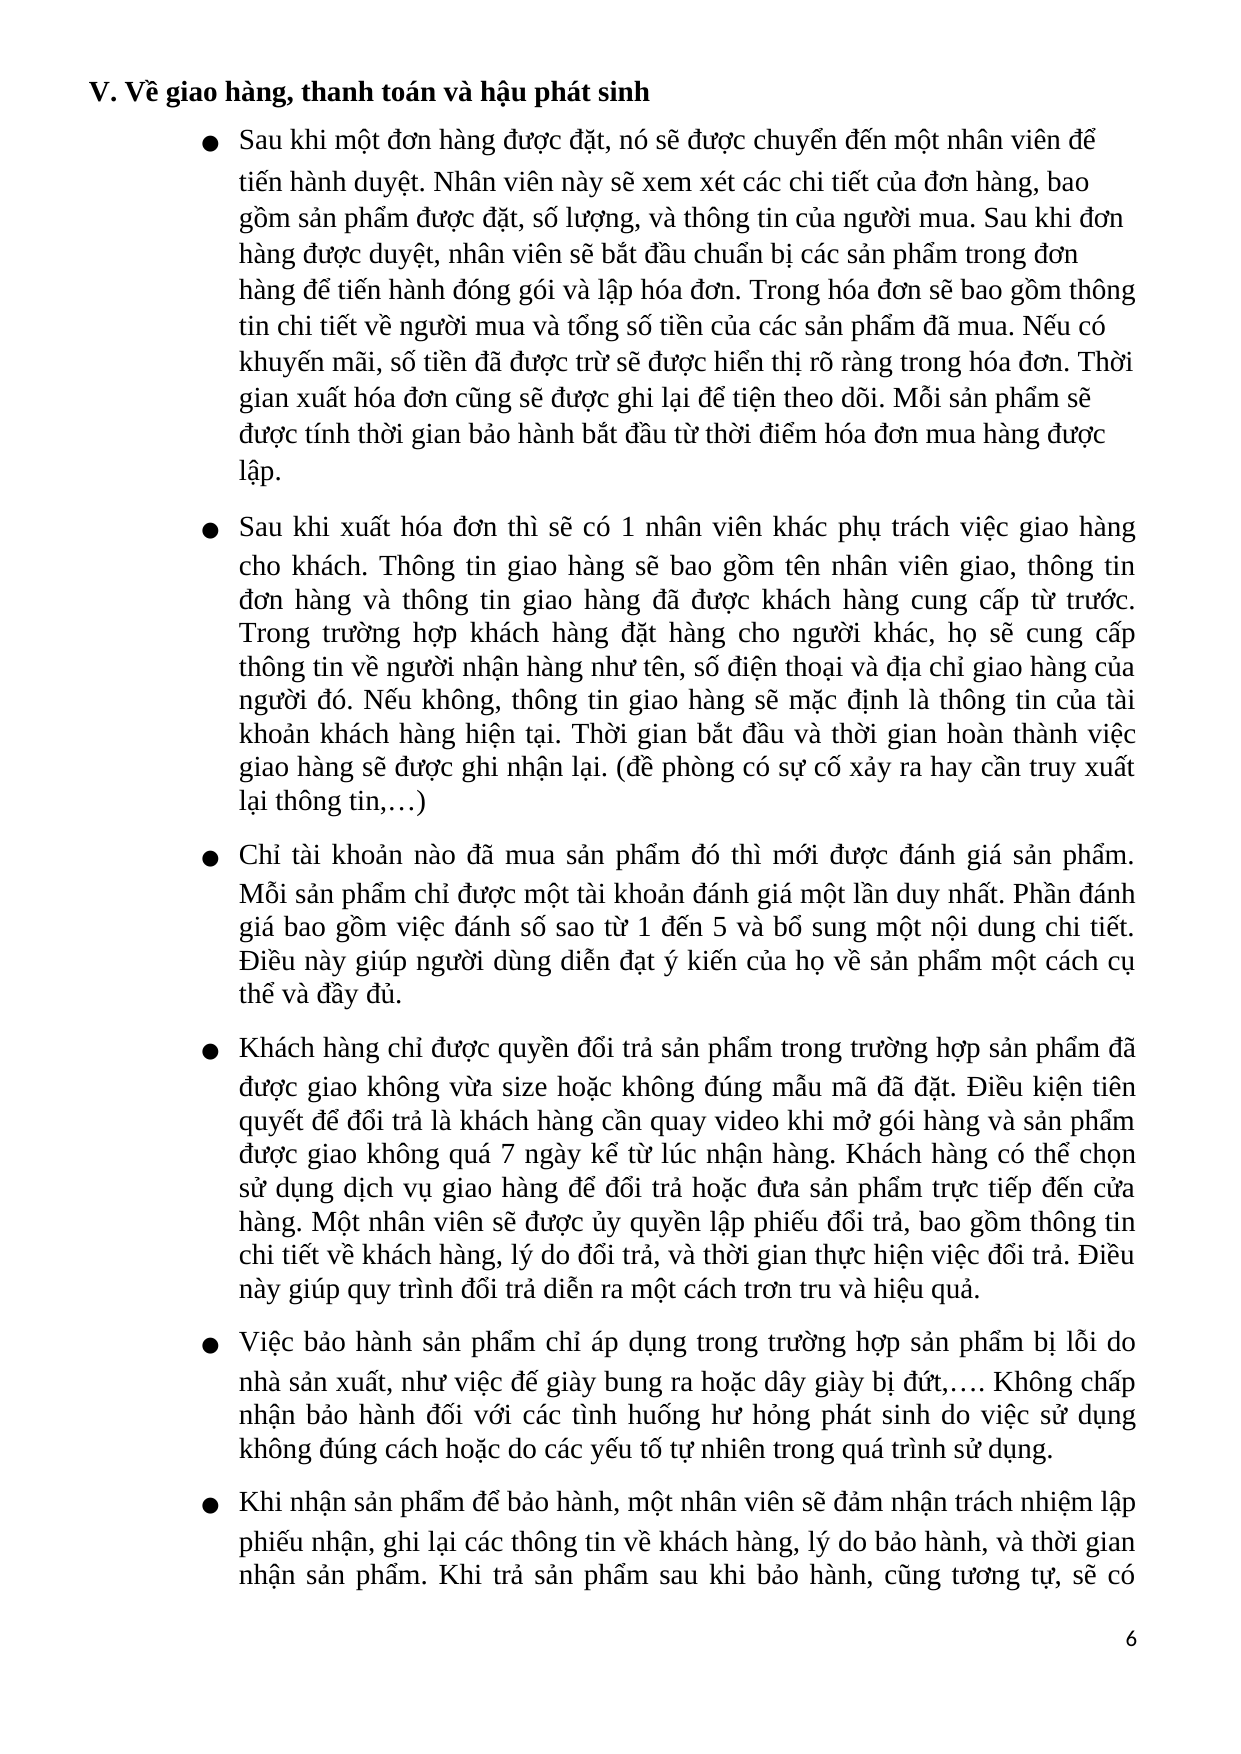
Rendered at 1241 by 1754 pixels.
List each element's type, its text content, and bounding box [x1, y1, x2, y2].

list Chỉ tài khoản nào đã mua sản phẩm đó thì mới được đánh giá sản phẩm. Mỗi sản phẩm chỉ được một tài khoản đánh giá một lần duy nhất. Phần đánh giá bao gồm việc đánh số sao từ 1 đến 5 và bổ sung một nội dung chi tiết. Điều này giúp người dùng diễn đạt ý kiến của họ về sản phẩm một cách cụ thể và đầy đủ. [201, 833, 1137, 1010]
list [201, 1481, 1137, 1591]
list Việc bảo hành sản phẩm chỉ áp dụng trong trường hợp sản phẩm bị lỗi do nhà sản xuất, như việc đế giày bung ra hoặc dây giày bị đứt,…. Không chấp nhận bảo hành đối với các tình huống hư hỏng phát sinh do việc sử dụng không đúng cách hoặc do các yếu tố tự nhiên trong quá trình sử dụng. [201, 1321, 1137, 1464]
list Sau khi xuất hóa đơn thì sẽ có 1 nhân viên khác phụ trách việc giao hàng cho khách. Thông tin giao hàng sẽ bao gồm tên nhân viên giao, thông tin đơn hàng và thông tin giao hàng đã được khách hàng cung cấp từ trước. Trong trường hợp khách hàng đặt hàng cho người khác, họ sẽ cung cấp thông tin về người nhận hàng như tên, số điện thoại và địa chỉ giao hàng của người đó. Nếu không, thông tin giao hàng sẽ mặc định là thông tin của tài khoản khách hàng hiện tại. Thời gian bắt đầu và thời gian hoàn thành việc giao hàng sẽ được ghi nhận lại. (đề phòng có sự cố xảy ra hay cần truy xuất lại thông tin,…) [201, 506, 1137, 817]
list Khách hàng chỉ được quyền đổi trả sản phẩm trong trường hợp sản phẩm đã được giao không vừa size hoặc không đúng mẫu mã đã đặt. Điều kiện tiên quyết để đổi trả là khách hàng cần quay video khi mở gói hàng và sản phẩm được giao không quá 7 ngày kể từ lúc nhận hàng. Khách hàng có thể chọn sử dụng dịch vụ giao hàng để đổi trả hoặc đưa sản phẩm trực tiếp đến cửa hàng. Một nhân viên sẽ được ủy quyền lập phiếu đổi trả, bao gồm thông tin chi tiết về khách hàng, lý do đổi trả, và thời gian thực hiện việc đổi trả. Điều này giúp quy trình đổi trả diễn ra một cách trơn tru và hiệu quả. [201, 1027, 1137, 1304]
text V. Về giao hàng, thanh toán và hậu phát sinh [89, 74, 1137, 107]
list Sau khi một đơn hàng được đặt, nó sẽ được chuyển đến một nhân viên để tiến hành duyệt. Nhân viên này sẽ xem xét các chi tiết của đơn hàng, bao gồm sản phẩm được đặt, số lượng, và thông tin của người mua. Sau khi đơn hàng được duyệt, nhân viên sẽ bắt đầu chuẩn bị các sản phẩm trong đơn hàng để tiến hành đóng gói và lập hóa đơn. Trong hóa đơn sẽ bao gồm thông tin chi tiết về người mua và tổng số tiền của các sản phẩm đã mua. Nếu có khuyến mãi, số tiền đã được trừ sẽ được hiển thị rõ ràng trong hóa đơn. Thời gian xuất hóa đơn cũng sẽ được ghi lại để tiện theo dõi. Mỗi sản phẩm sẽ được tính thời gian bảo hành bắt đầu từ thời điểm hóa đơn mua hàng được lập. [201, 118, 1137, 486]
